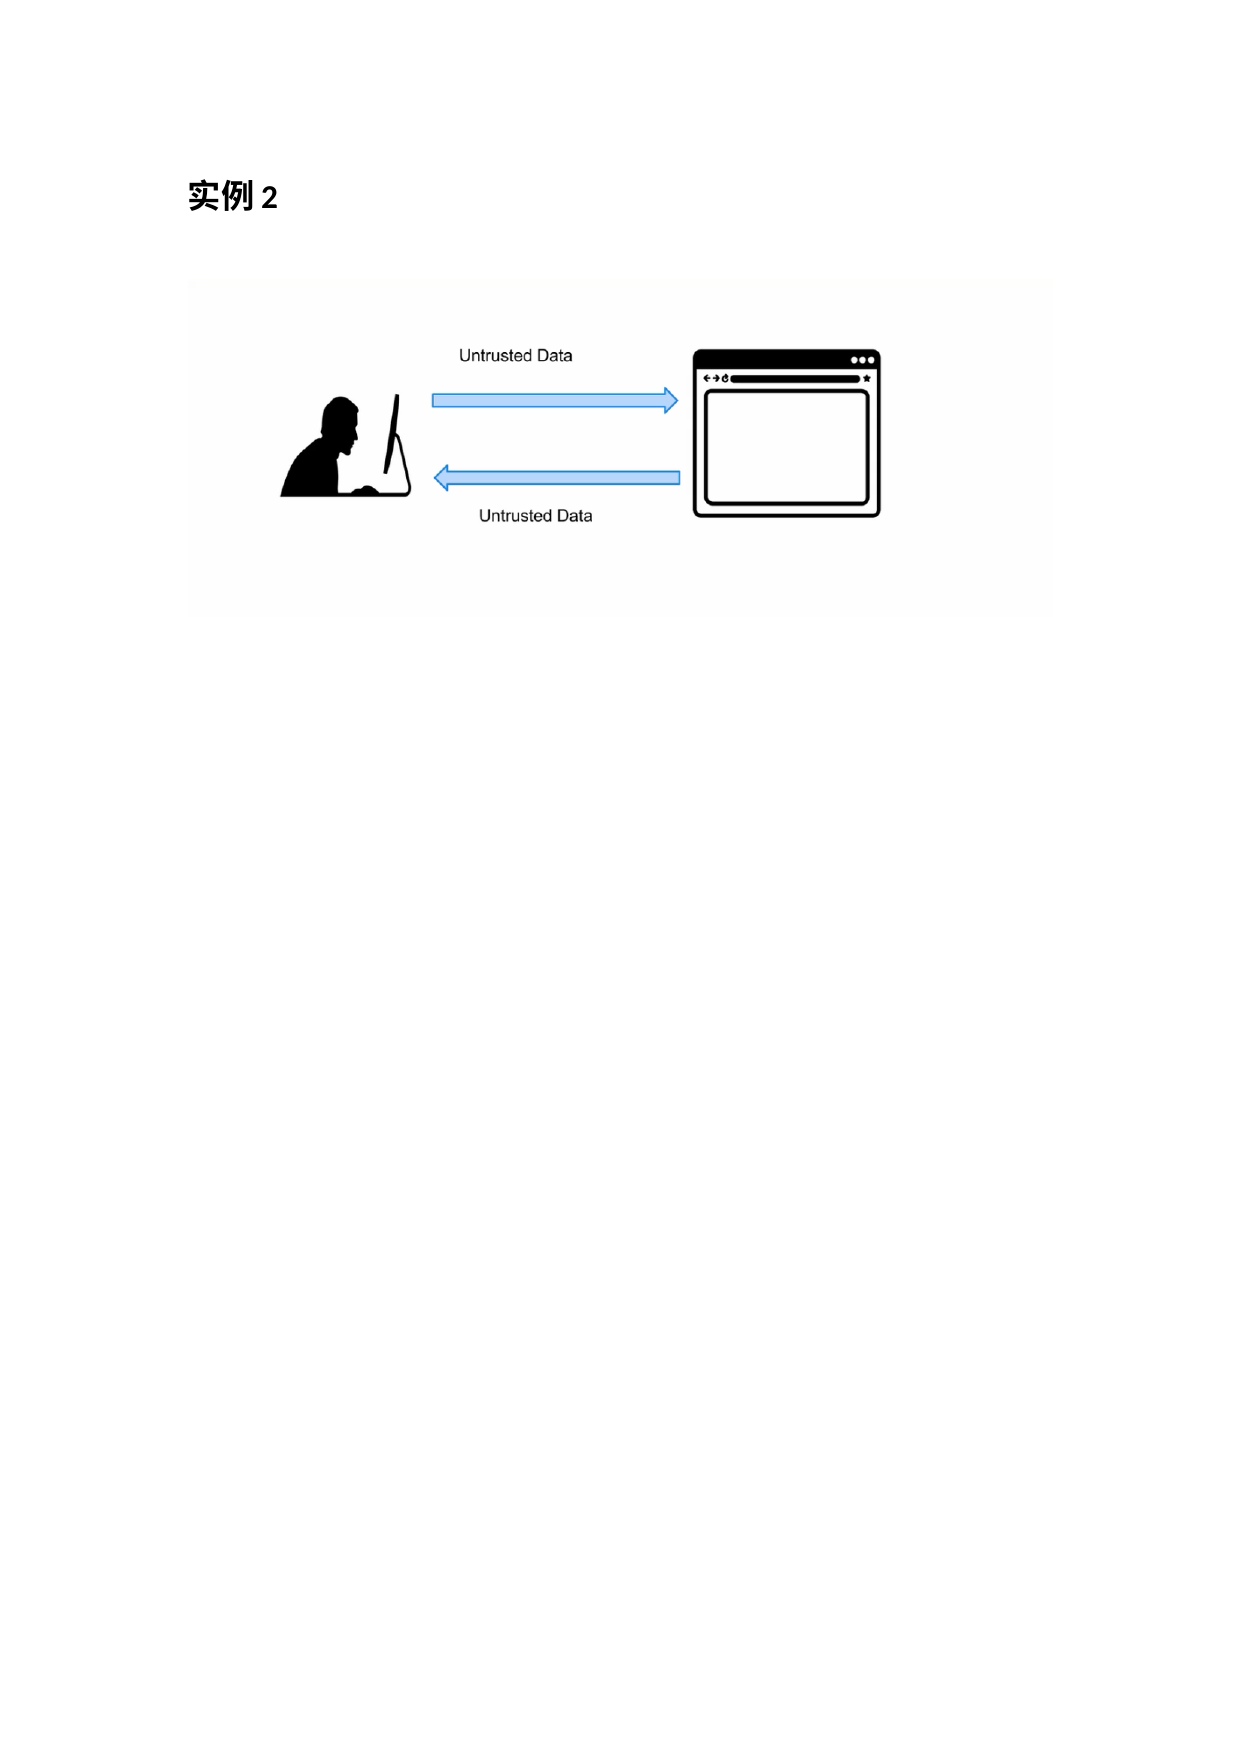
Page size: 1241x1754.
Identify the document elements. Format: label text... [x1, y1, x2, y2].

picture [187, 278, 1053, 617]
subtitle 实例2 [187, 162, 1053, 227]
